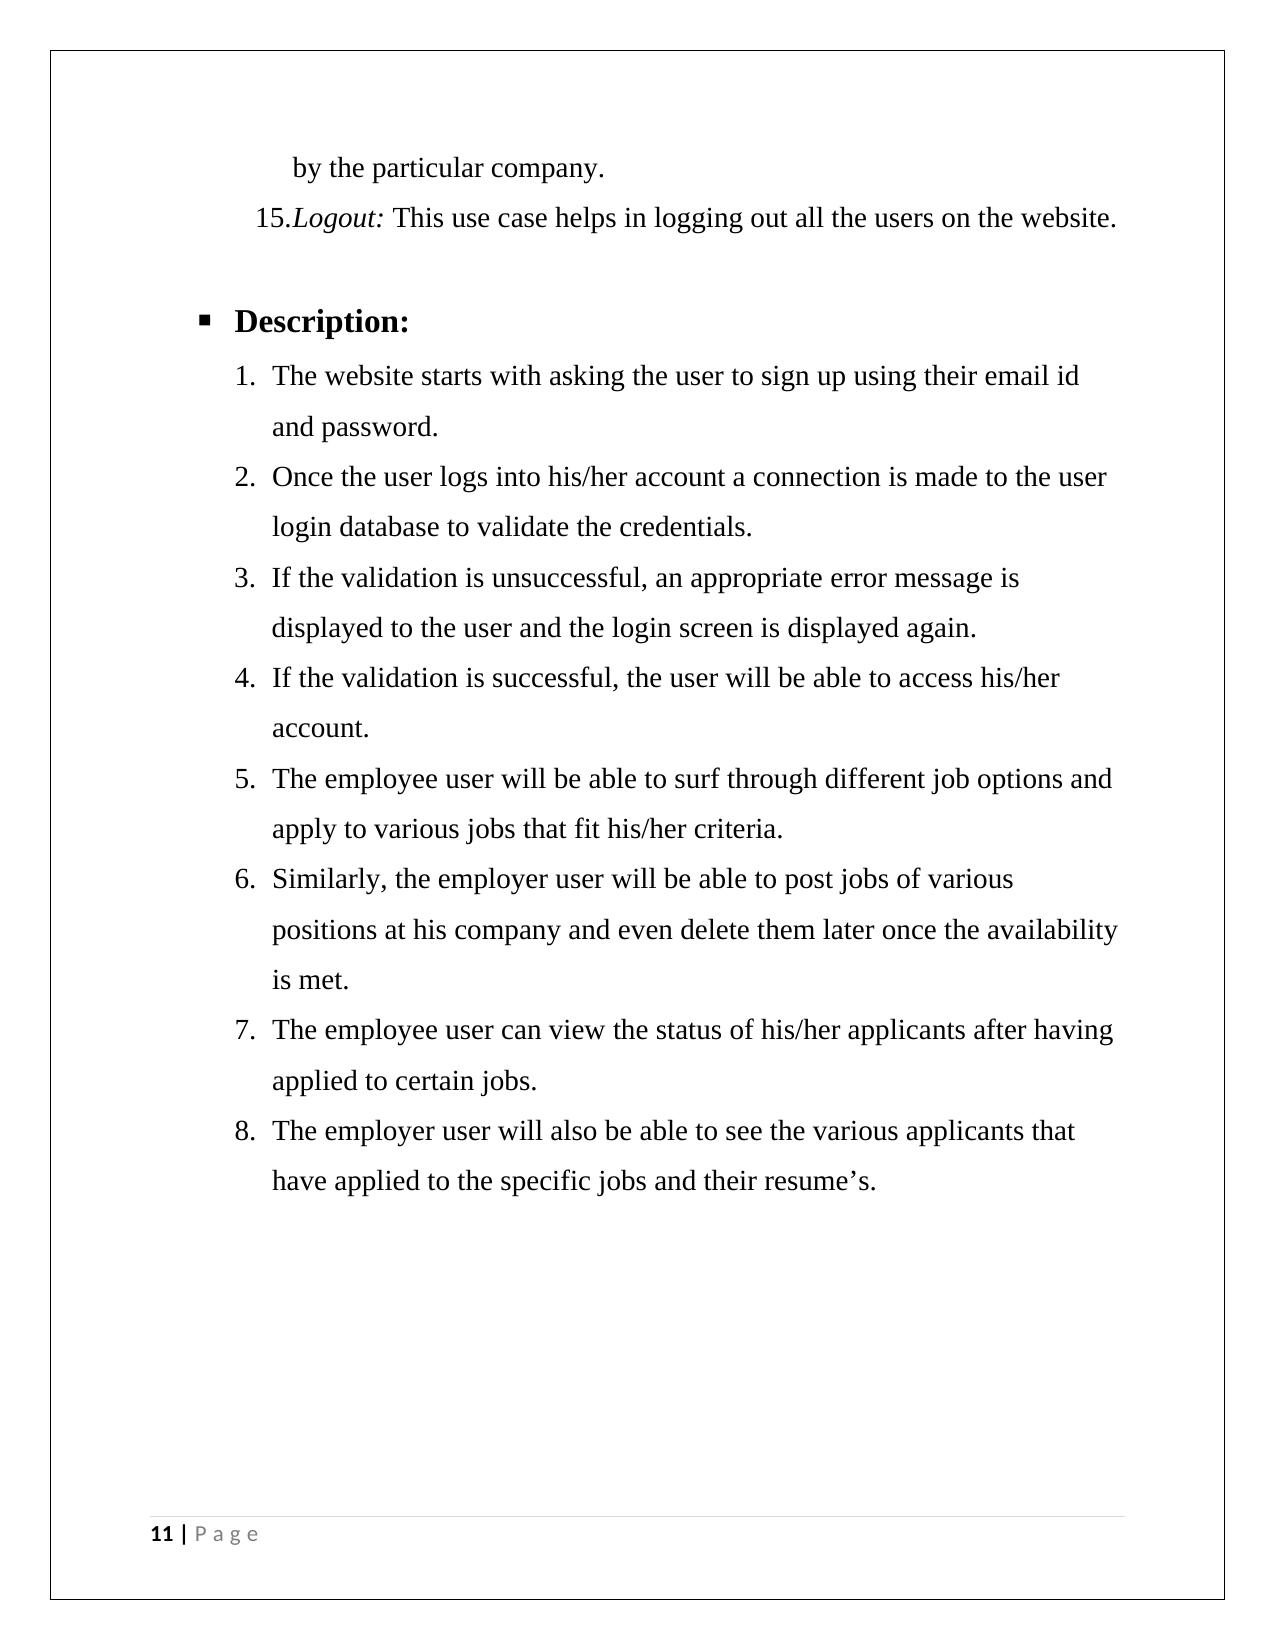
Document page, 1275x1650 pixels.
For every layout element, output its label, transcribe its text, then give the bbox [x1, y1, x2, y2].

list Logout: This use case helps in logging out all the users on the website. [255, 200, 1125, 234]
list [255, 150, 1125, 183]
list The employee user will be able to surf through different job options and apply to various jobs that fit his/her criteria. [234, 761, 1125, 845]
list Similarly, the employer user will be able to post jobs of various positions at his company and even delete them later once the availability is met. [234, 862, 1125, 996]
list If the validation is successful, the user will be able to access his/her account. [234, 660, 1125, 744]
list If the validation is unsuccessful, an appropriate error message is displayed to the user and the login screen is displayed again. [234, 560, 1125, 643]
list The employee user can view the status of his/her applicants after having applied to certain jobs. [234, 1012, 1125, 1096]
list Once the user logs into his/her account a connection is made to the user login database to validate the credentials. [234, 459, 1125, 543]
list Description: [197, 301, 1125, 339]
list The employer user will also be able to see the various applicants that have applied to the specific jobs and their resume’s. [234, 1113, 1125, 1197]
list The website starts with asking the user to sign up using their email id and password. [234, 358, 1125, 442]
